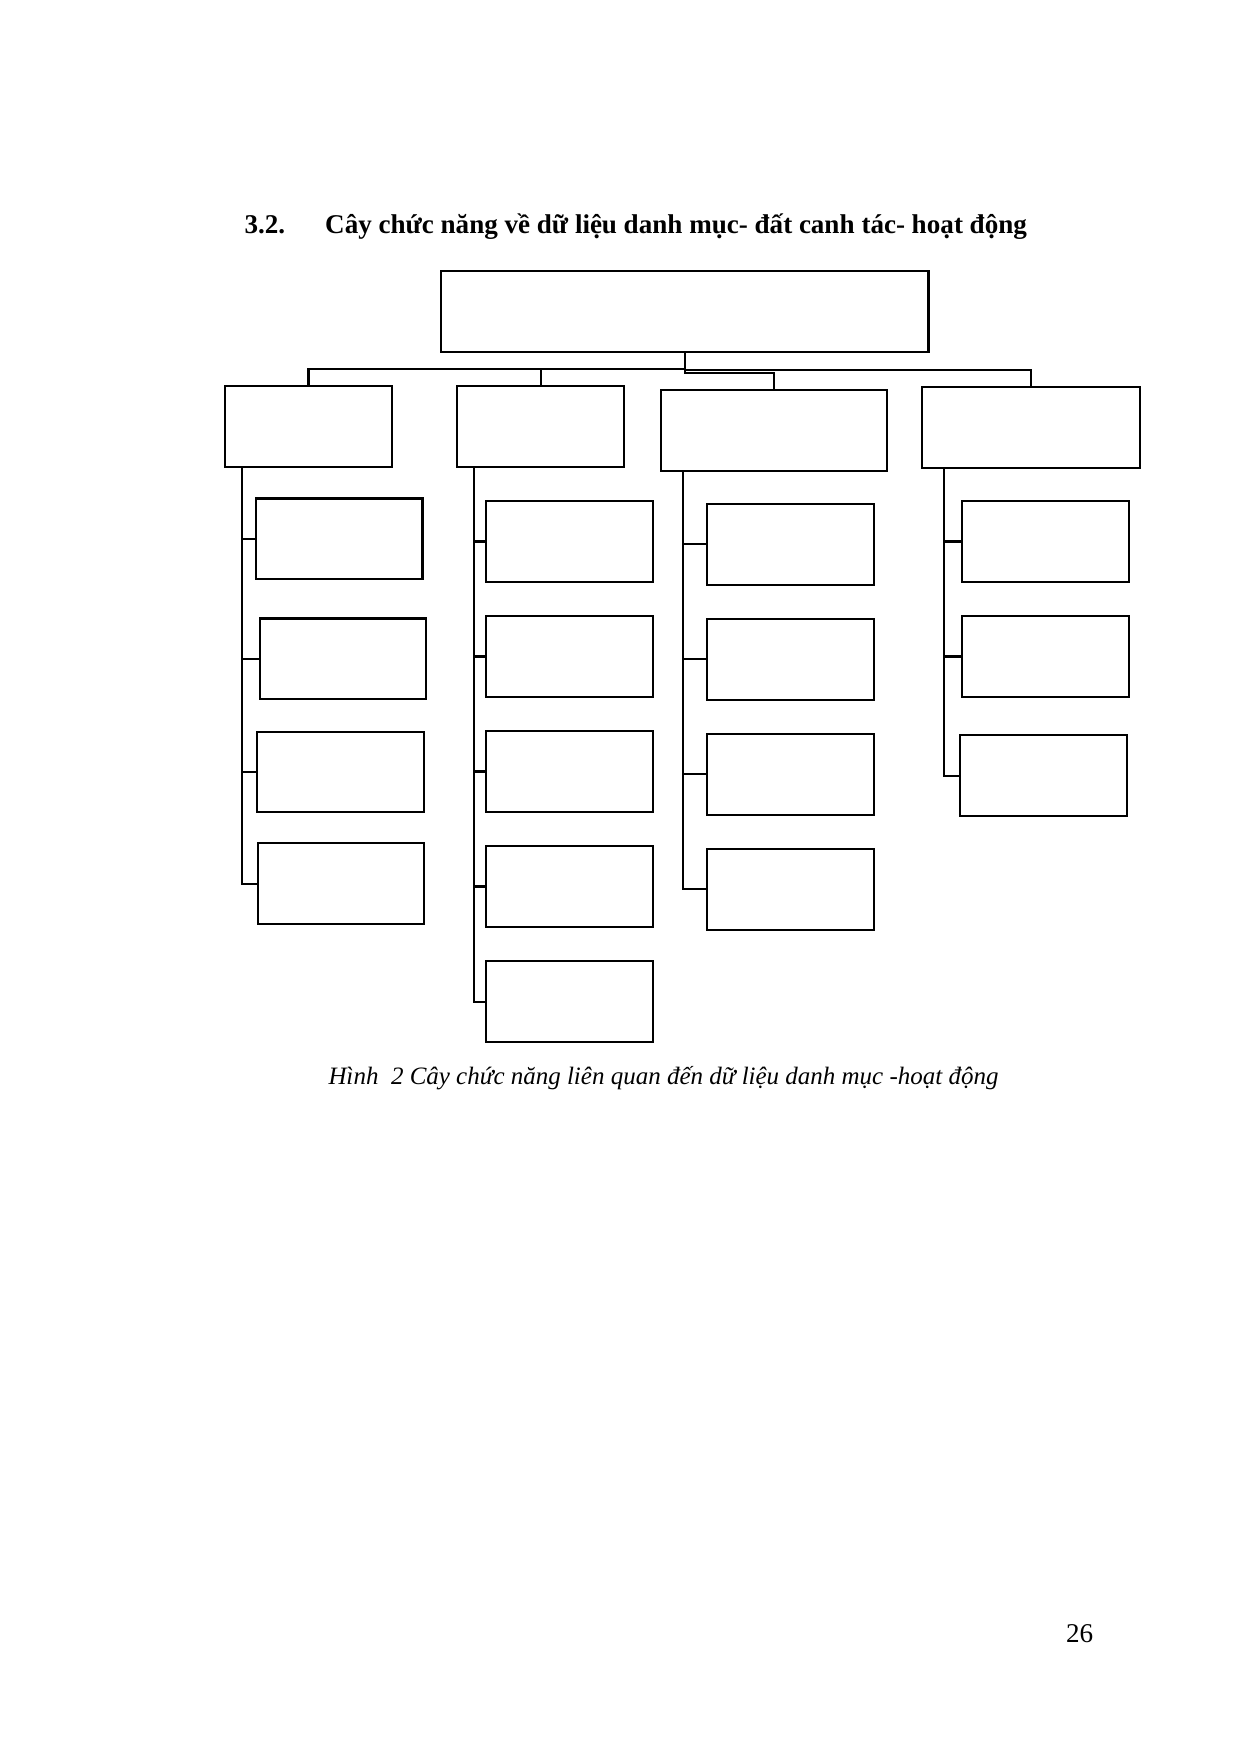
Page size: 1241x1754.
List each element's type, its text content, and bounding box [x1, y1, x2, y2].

subtitle Cây chức năng về dữ liệu danh mục- đất canh tác- hoạt động [244, 208, 1093, 239]
